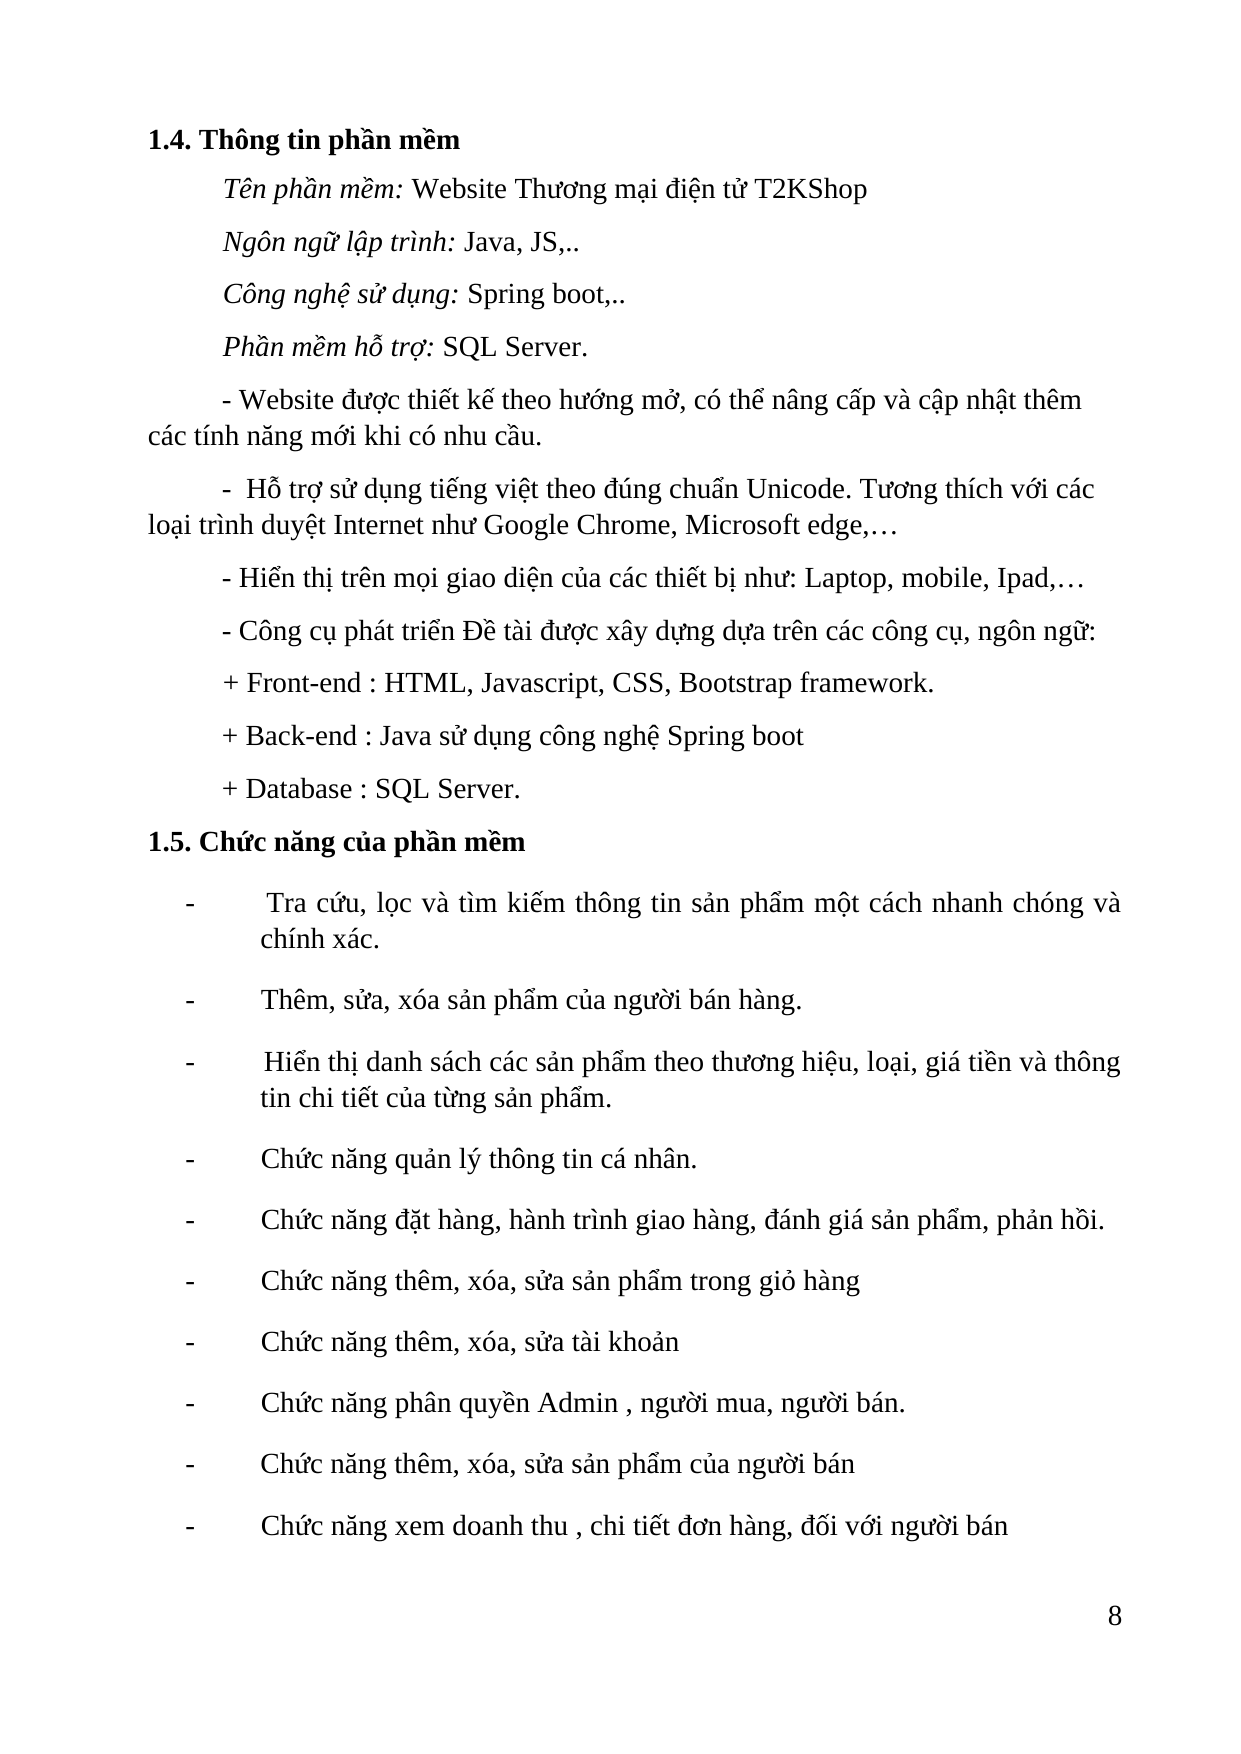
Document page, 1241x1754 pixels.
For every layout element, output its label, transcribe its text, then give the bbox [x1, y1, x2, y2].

text + Back-end : Java sử dụng công nghệ Spring boot [148, 718, 1122, 752]
text - Tra cứu, lọc và tìm kiếm thông tin sản phẩm một cách nhanh chóng và chính xác. [185, 885, 1122, 955]
text + Database : SQL Server. [148, 771, 1122, 805]
text Ngôn ngữ lập trình: Java, JS,.. [223, 224, 1122, 257]
text Công nghệ sử dụng: Spring boot,.. [223, 276, 1122, 310]
text - Chức năng thêm, xóa, sửa tài khoản [185, 1324, 1122, 1358]
text - Chức năng quản lý thông tin cá nhân. [185, 1141, 1122, 1174]
text - Hiển thị danh sách các sản phẩm theo thương hiệu, loại, giá tiền và thông tin chi tiết của từng sản phẩm. [185, 1044, 1122, 1113]
text - Chức năng xem doanh thu , chi tiết đơn hàng, đối với người bán [185, 1508, 1122, 1541]
text - Chức năng đặt hàng, hành trình giao hàng, đánh giá sản phẩm, phản hồi. [185, 1202, 1122, 1236]
text - Thêm, sửa, xóa sản phẩm của người bán hàng. [185, 982, 1122, 1016]
text Tên phần mềm: Website Thương mại điện tử T2KShop [223, 171, 1122, 204]
text - Hiển thị trên mọi giao diện của các thiết bị như: Laptop, mobile, Ipad,… [148, 560, 1122, 593]
text - Website được thiết kế theo hướng mở, có thể nâng cấp và cập nhật thêm các tính năng mới khi có nhu cầu. [148, 382, 1122, 452]
text - Chức năng phân quyền Admin , người mua, người bán. [185, 1386, 1122, 1419]
text - Chức năng thêm, xóa, sửa sản phẩm trong giỏ hàng [185, 1263, 1122, 1297]
text - Hỗ trợ sử dụng tiếng việt theo đúng chuẩn Unicode. Tương thích với các loại trình duyệt Internet như Google Chrome, Microsoft edge,… [148, 471, 1122, 541]
subtitle 1.4. Thông tin phần mềm [148, 122, 1122, 156]
text + Front-end : HTML, Javascript, CSS, Bootstrap framework. [148, 666, 1122, 699]
text - Chức năng thêm, xóa, sửa sản phẩm của người bán [185, 1447, 1122, 1480]
text - Công cụ phát triển Đề tài được xây dựng dựa trên các công cụ, ngôn ngữ: [148, 613, 1122, 646]
text Phần mềm hỗ trợ: SQL Server. [223, 329, 1122, 363]
subtitle 1.5. Chức năng của phần mềm [148, 824, 1122, 858]
